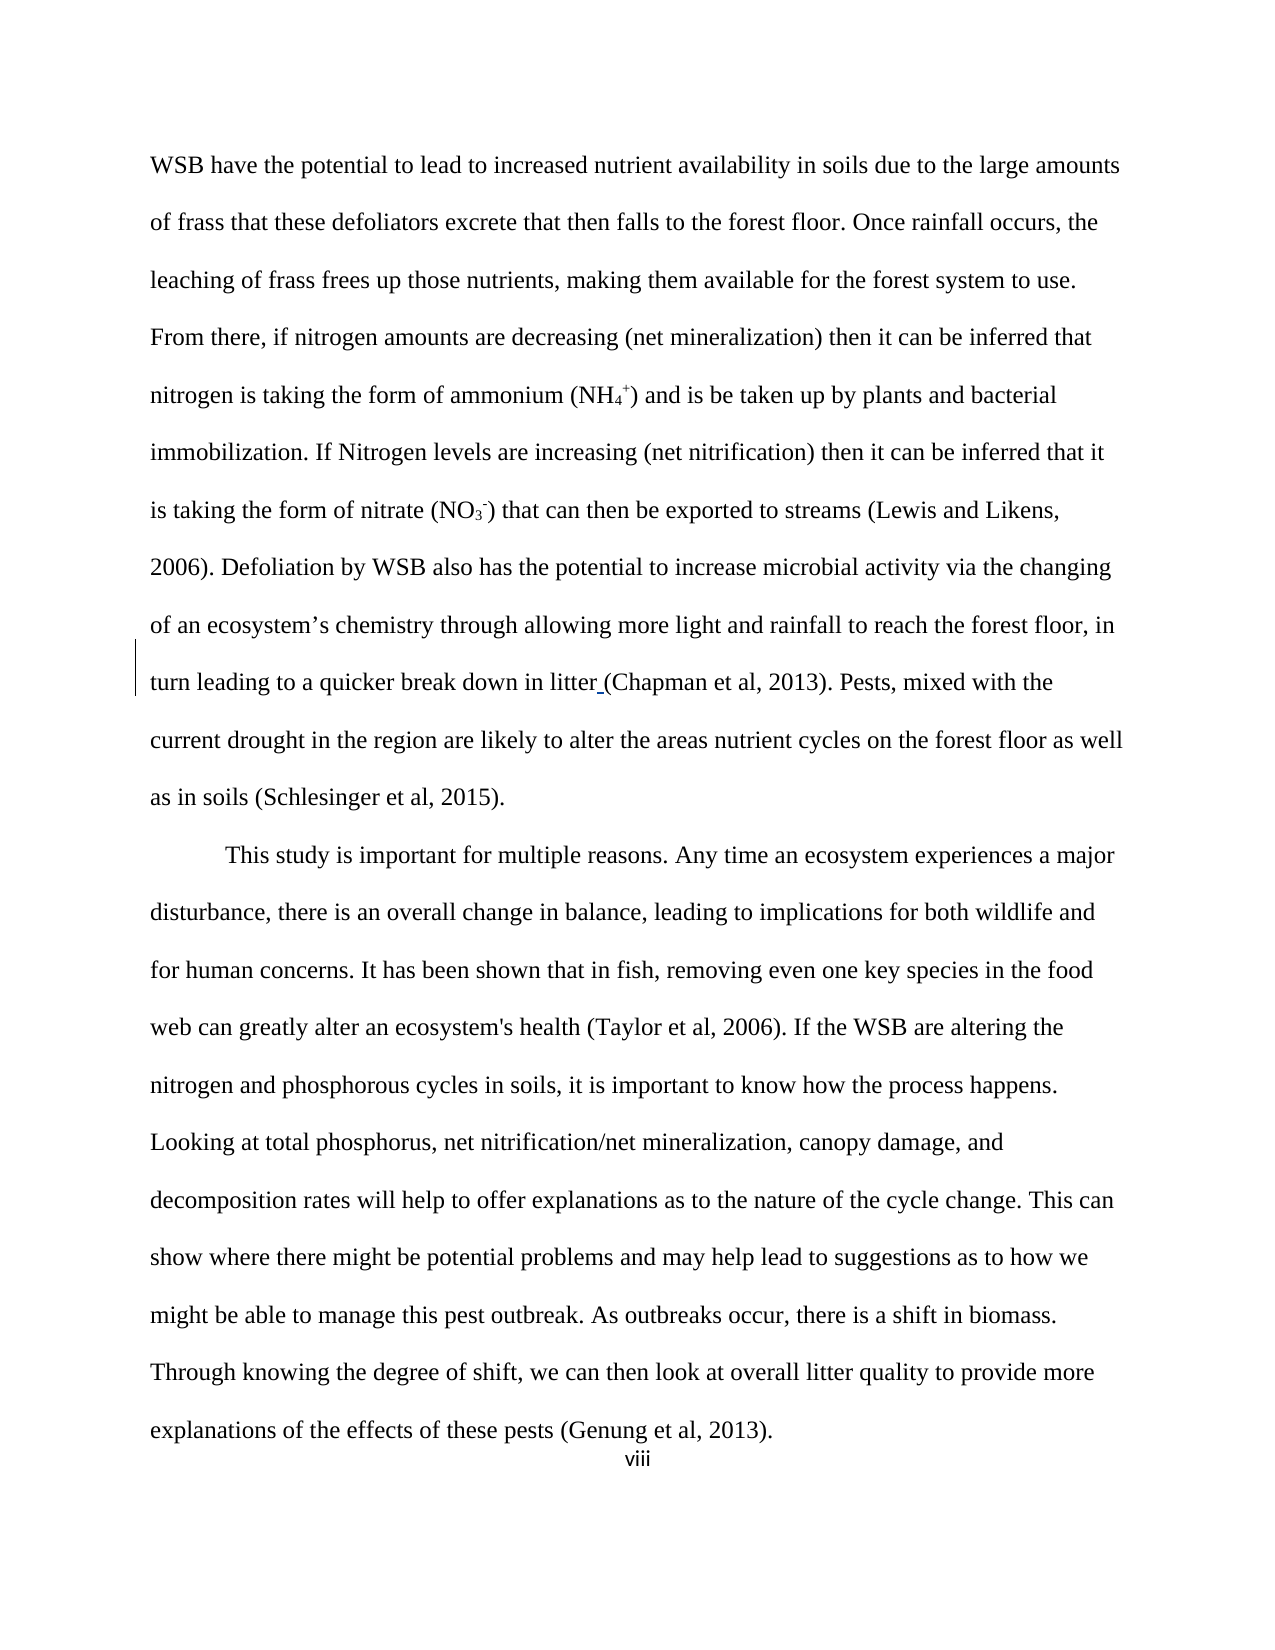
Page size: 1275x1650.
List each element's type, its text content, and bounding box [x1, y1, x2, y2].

text This study is important for multiple reasons. Any time an ecosystem experiences a major disturbance, there is an overall change in balance, leading to implications for both wildlife and for human concerns. It has been shown that in fish, removing even one key species in the food web can greatly alter an ecosystem's health (Taylor et al, 2006). If the WSB are altering the nitrogen and phosphorous cycles in soils, it is important to know how the process happens. Looking at total phosphorus, net nitrification/net mineralization, canopy damage, and decomposition rates will help to offer explanations as to the nature of the cycle change. This can show where there might be potential problems and may help lead to suggestions as to how we might be able to manage this pest outbreak. As outbreaks occur, there is a shift in biomass. Through knowing the degree of shift, we can then look at overall litter quality to provide more explanations of the effects of these pests (Genung et al, 2013). [150, 840, 1125, 1444]
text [150, 150, 1125, 811]
